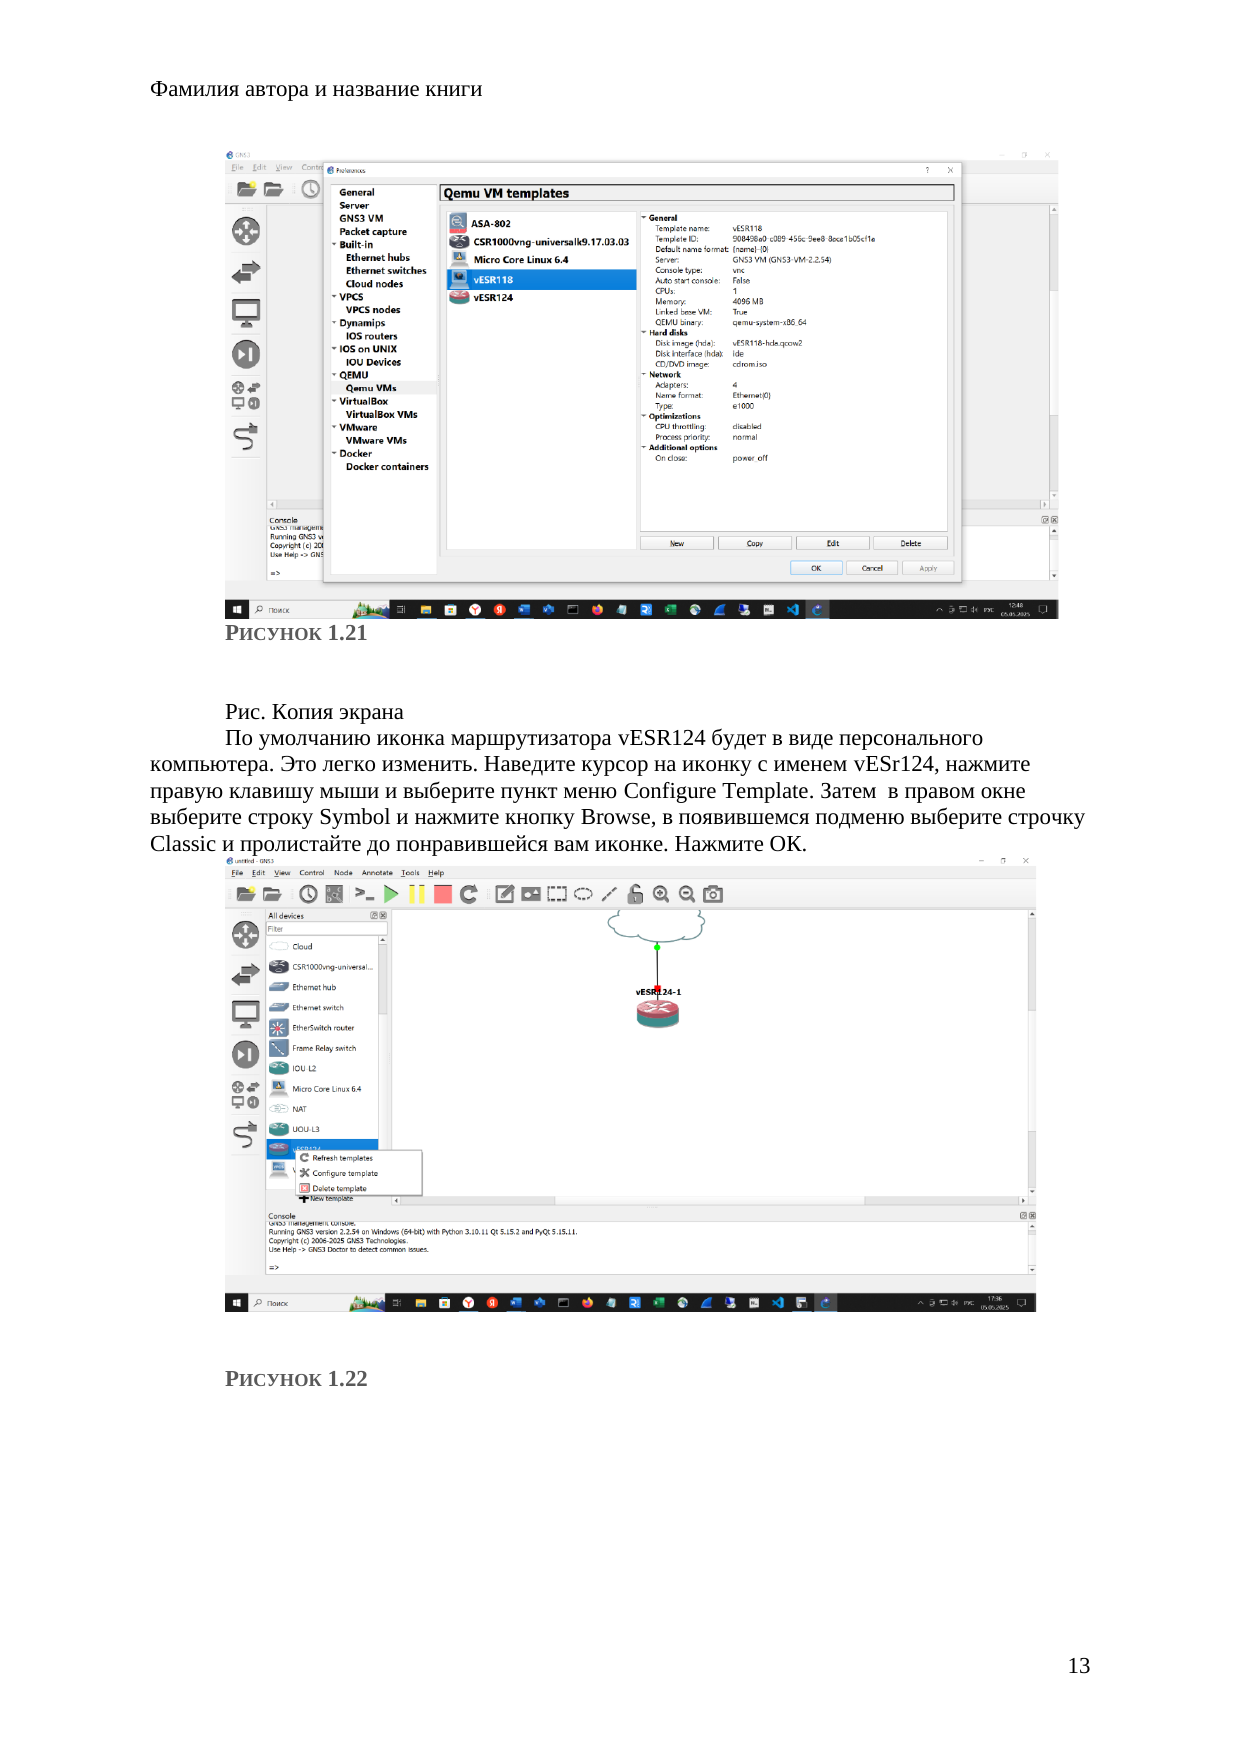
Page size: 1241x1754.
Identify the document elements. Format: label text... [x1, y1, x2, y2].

text По умолчанию иконка маршрутизатора vESR124 будет в виде персонального компьютера. Это легко изменить. Наведите курсор на иконку с именем vESr124, нажмите правую клавишу мыши и выберите пункт меню Configure Template. Затем в правом окне выберите строку Symbol и нажмите кнопку Browse, в появившемся подменю выберите строчку Classic и пролистайте до понравившейся вам иконке. Нажмите ОК. [150, 724, 1090, 856]
picture [225, 150, 1059, 619]
picture [225, 856, 1037, 1312]
text Рисунок 1.22 [150, 1365, 1090, 1391]
text Рис. Копия экрана [150, 698, 1090, 724]
text Рисунок 1.21 [150, 619, 1090, 645]
